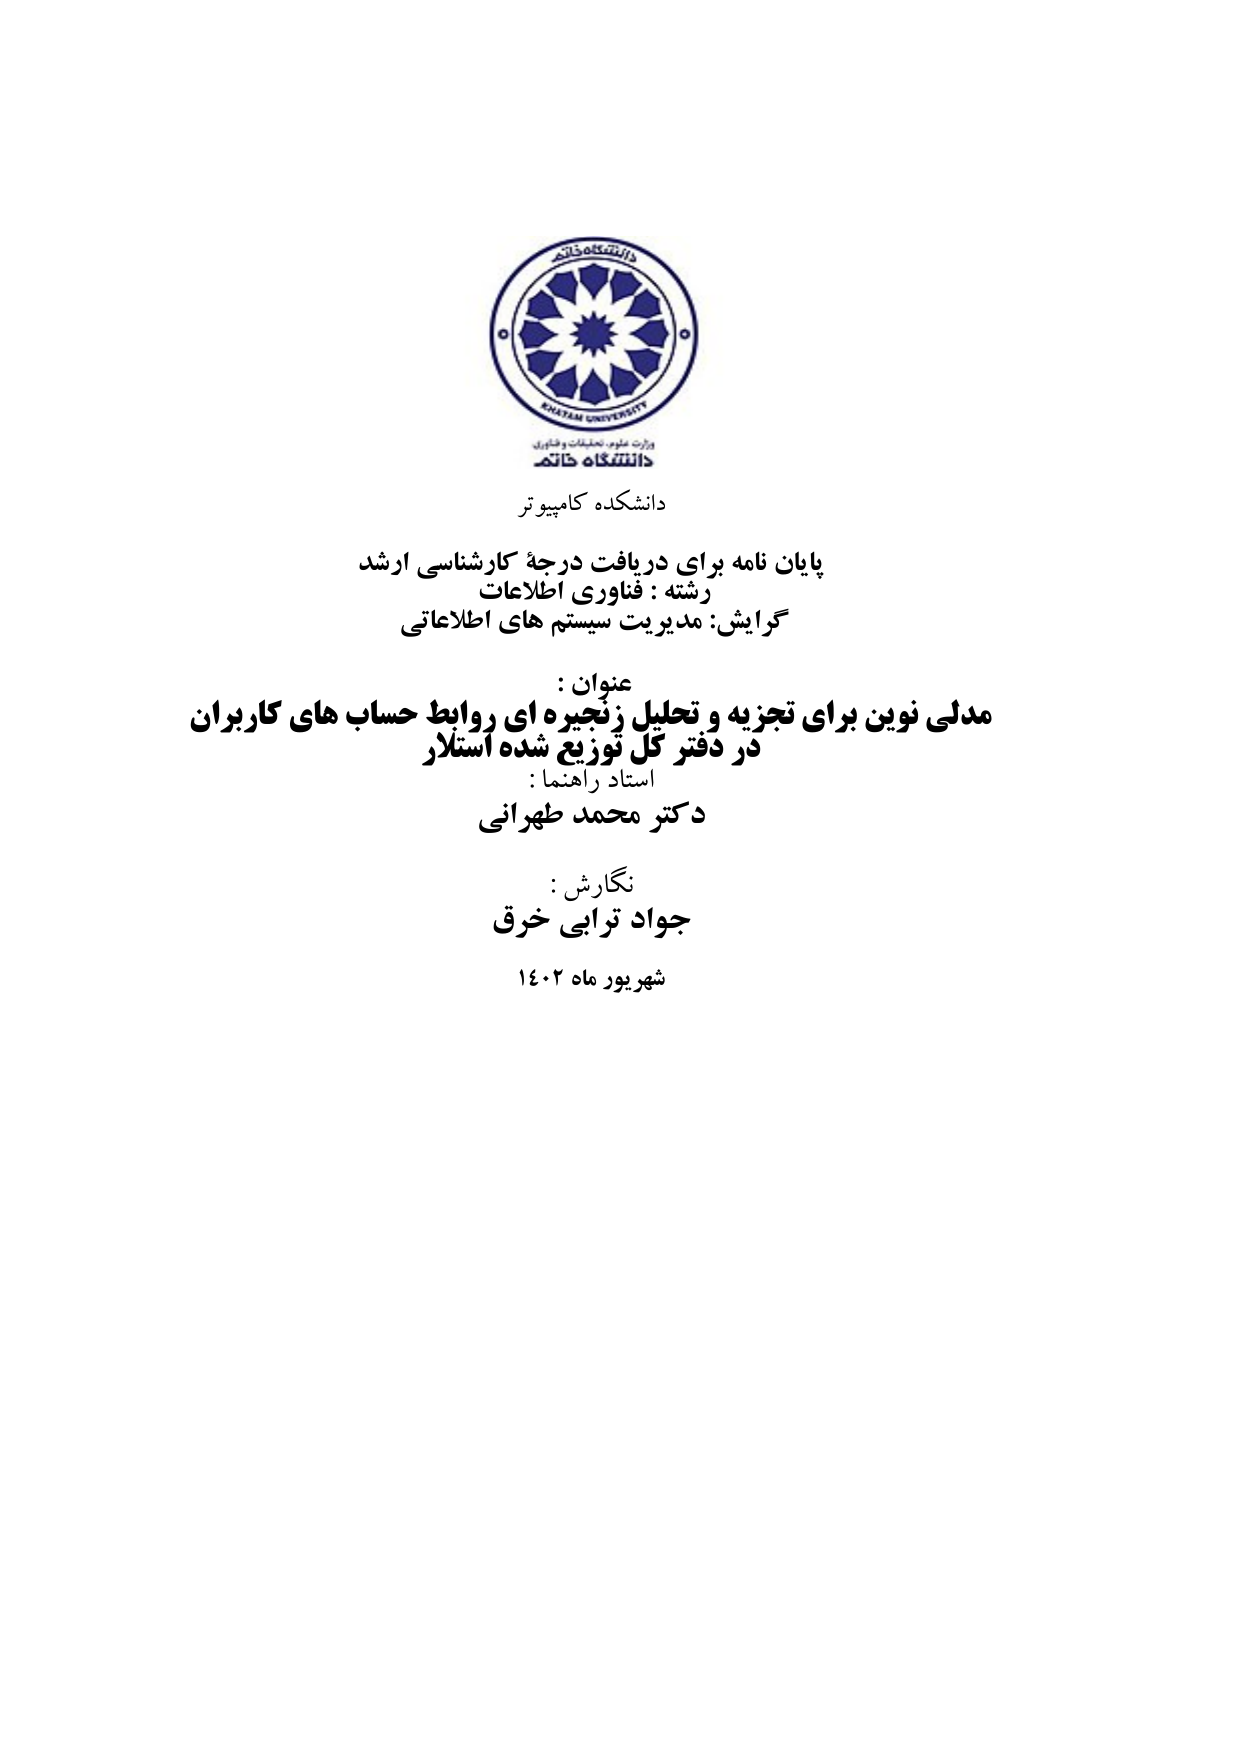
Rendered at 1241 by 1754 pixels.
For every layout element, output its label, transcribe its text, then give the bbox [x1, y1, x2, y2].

picture [370, 236, 811, 469]
text گرایش: مدیریت سیستم های اطلاعاتی [177, 609, 1004, 638]
text پایان نامه برای دریافت درجۀ کارشناسی ارشد [177, 551, 1004, 580]
text دانشکده کامپیوتر [177, 493, 1004, 522]
text مدلی نوین برای تجزیه و تحلیل زنجیره ای روابط حساب های کاربران در دفتر کل توزیع شده استلار [177, 701, 1004, 768]
text عنوان : [177, 672, 1004, 701]
text شهریور ماه 1402 [177, 968, 1004, 993]
text جواد ترابی خرق [177, 906, 1004, 939]
text استاد راهنما : [177, 768, 1004, 801]
text دکتر محمد طهرانی [177, 801, 1004, 834]
text رشته : فناوری اطلاعات [177, 580, 1004, 609]
text نگارش : [177, 873, 1004, 906]
